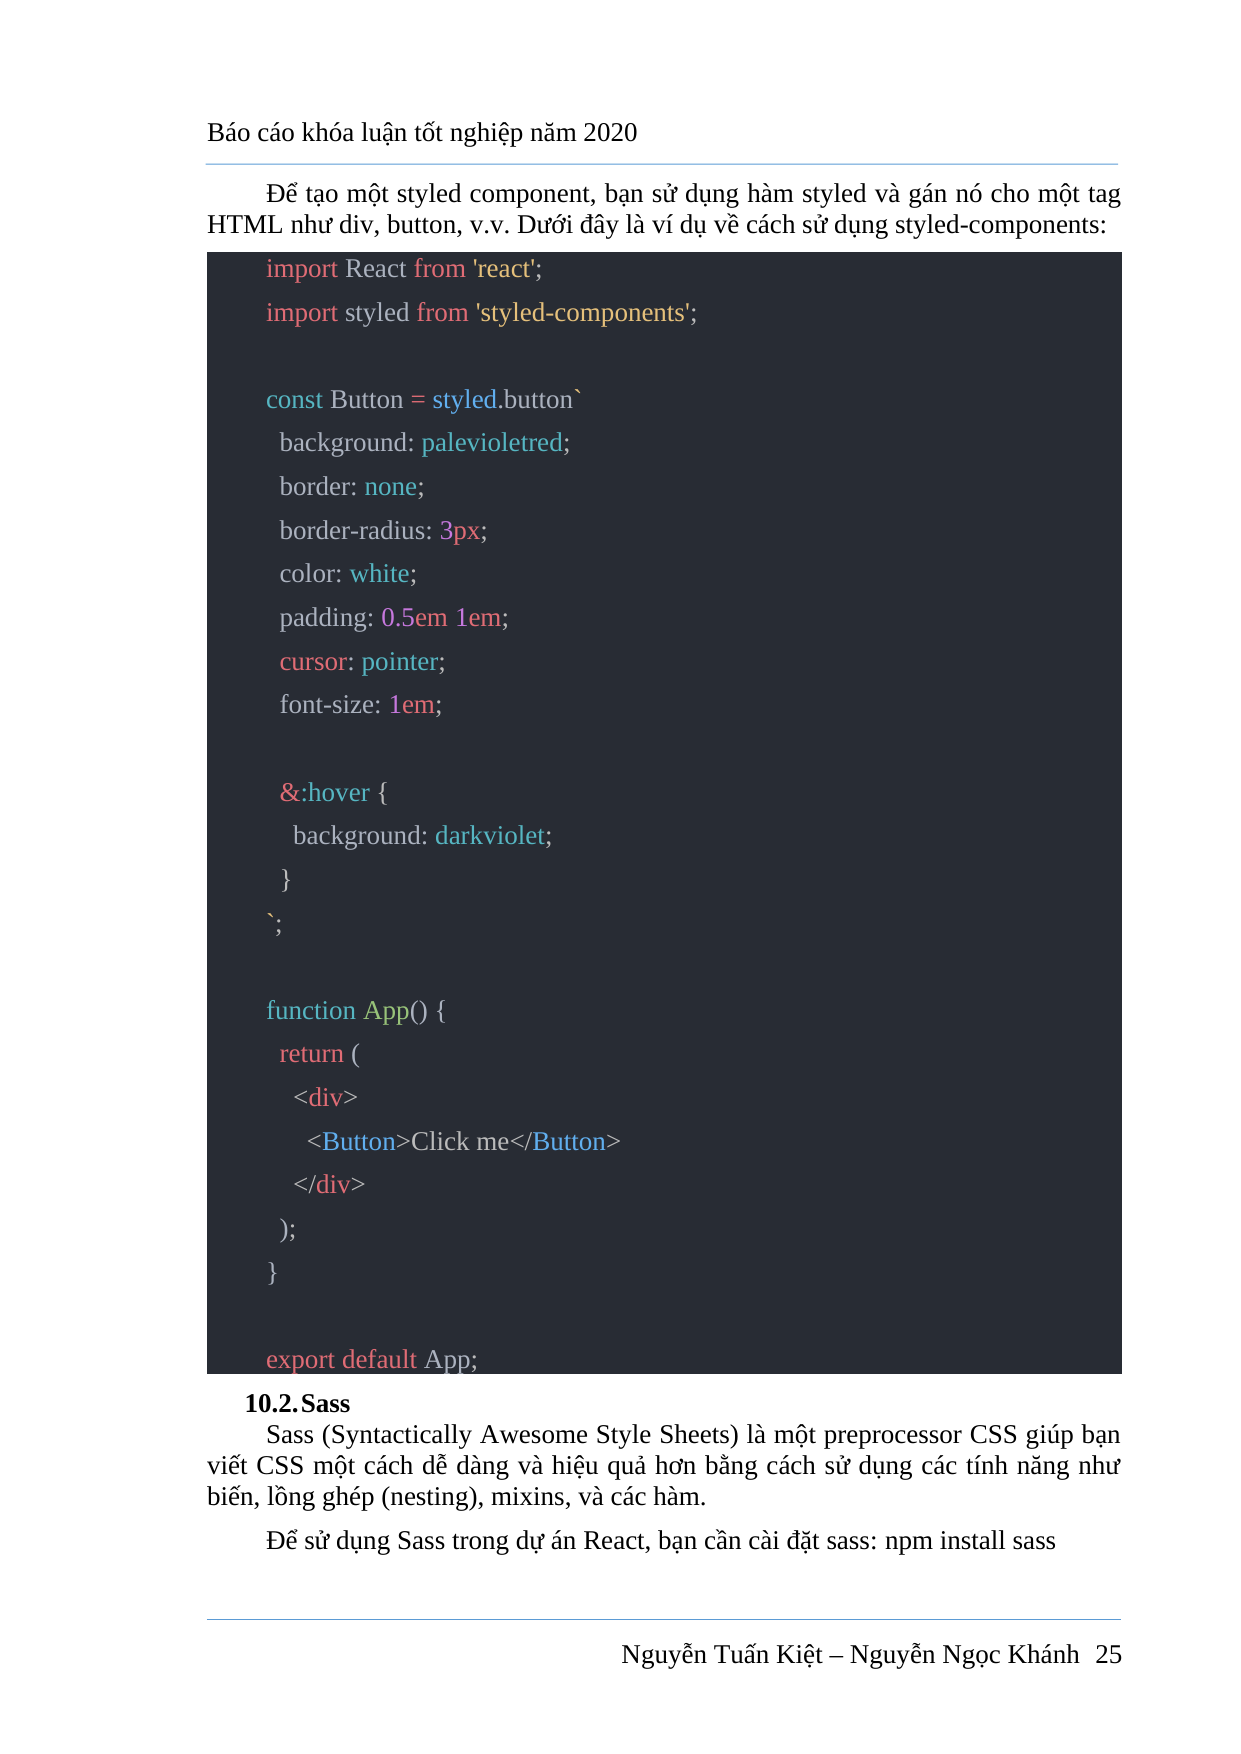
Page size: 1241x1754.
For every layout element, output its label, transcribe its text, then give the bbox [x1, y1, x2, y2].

text <Button>Click me</Button> [207, 1125, 1122, 1156]
text Để sử dụng Sass trong dự án React, bạn cần cài đặt sass: npm install sass [207, 1524, 1122, 1555]
text function App() { [207, 994, 1122, 1025]
text border-radius: 3px; [207, 514, 1122, 545]
text `; [207, 907, 1122, 938]
text ); [207, 1212, 1122, 1243]
text <div> [207, 1081, 1122, 1112]
text border: none; [207, 470, 1122, 501]
text background: palevioletred; [207, 427, 1122, 458]
text const Button = styled.button` [207, 383, 1122, 414]
text } [207, 863, 1122, 894]
text Sass (Syntactically Awesome Style Sheets) là một preprocessor CSS giúp bạn viết CSS một cách dễ dàng và hiệu quả hơn bằng cách sử dụng các tính năng như biến, lồng ghép (nesting), mixins, và các hàm. [207, 1418, 1122, 1511]
list Sass [244, 1387, 1122, 1418]
text export default App; [207, 1343, 1122, 1374]
text import styled from 'styled-components'; [207, 296, 1122, 327]
text } [207, 1256, 1122, 1287]
text Để tạo một styled component, bạn sử dụng hàm styled và gán nó cho một tag HTML như div, button, v.v. Dưới đây là ví dụ về cách sử dụng styled-components: [207, 177, 1122, 239]
text import React from 'react'; [207, 252, 1122, 283]
text font-size: 1em; [207, 688, 1122, 719]
text cursor: pointer; [207, 645, 1122, 676]
text background: darkviolet; [207, 819, 1122, 851]
text color: white; [207, 557, 1122, 589]
text padding: 0.5em 1em; [207, 601, 1122, 632]
text &:hover { [207, 776, 1122, 807]
text return ( [207, 1038, 1122, 1069]
text </div> [207, 1168, 1122, 1200]
